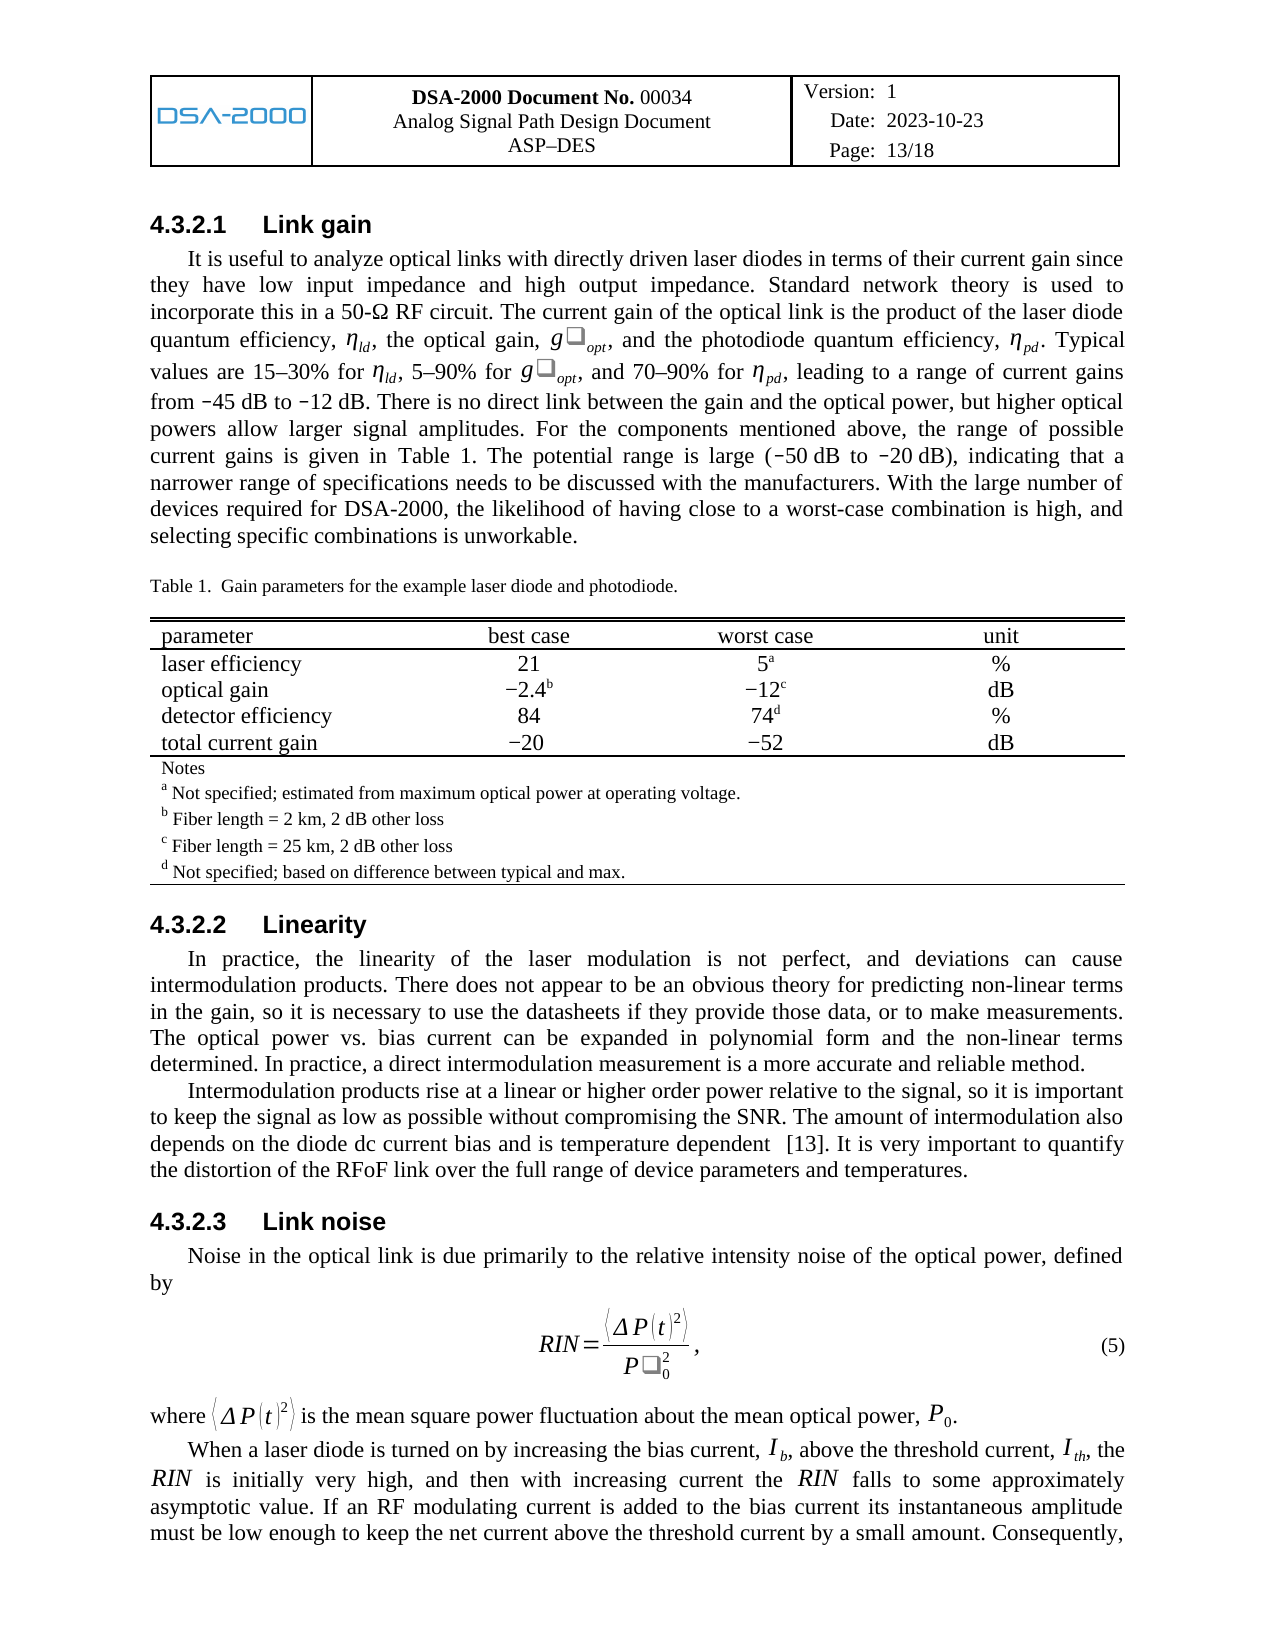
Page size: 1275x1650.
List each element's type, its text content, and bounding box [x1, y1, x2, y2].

table_cell detector efficiency [150, 702, 404, 729]
table_cell 5a [654, 650, 877, 676]
table_header unit [877, 622, 1125, 648]
table_header best case [404, 622, 654, 648]
table_cell −20 [404, 729, 654, 755]
text Intermodulation products rise at a linear or higher order power relative to the signal, so it is important to keep the signal as low as possible without compromising the SNR. The amount of intermodulation also depends on the diode dc current bias and is temperature dependent [13]. It is very important to quantify the distortion of the RFoF link over the full range of device parameters and temperatures. [150, 1077, 1125, 1182]
subtitle Link noise [150, 1207, 1125, 1236]
table_header worst case [654, 622, 877, 648]
table_cell 74d [654, 702, 877, 729]
subtitle Link gain [150, 210, 1125, 239]
table_header parameter [150, 622, 404, 648]
table_cell −12c [654, 676, 877, 702]
text where is the mean square power fluctuation about the mean optical power, . [150, 1397, 1125, 1434]
table_cell Notes a Not specified; estimated from maximum optical power at operating voltage. b Fiber length = 2 km, 2 dB other loss c Fiber length = 25 km, 2 dB other loss d Not specified; based on difference between typical and max. [150, 757, 1125, 883]
table_cell 21 [404, 650, 654, 676]
subtitle Linearity [150, 910, 1125, 939]
text Table 1. Gain parameters for the example laser diode and photodiode. [150, 574, 1125, 596]
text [150, 1434, 1125, 1545]
picture [154, 105, 309, 127]
table_cell % [877, 702, 1125, 729]
table_cell laser efficiency [150, 650, 404, 676]
text Noise in the optical link is due primarily to the relative intensity noise of the optical power, defined by [150, 1242, 1125, 1295]
table_cell −52 [654, 729, 877, 755]
table_cell % [877, 650, 1125, 676]
table_cell dB [877, 729, 1125, 755]
text It is useful to analyze optical links with directly driven laser diodes in terms of their current gain since they have low input impedance and high output impedance. Standard network theory is used to incorporate this in a 50-Ω RF circuit. The current gain of the optical link is the product of the laser diode quantum efficiency, , the optical gain, , and the photodiode quantum efficiency, . Typical values are 15–30% for , 5–90% for , and 70–90% for , leading to a range of current gains from −45 dB to −12 dB. There is no direct link between the gain and the optical power, but higher optical powers allow larger signal amplitudes. For the components mentioned above, the range of possible current gains is given in Table 1. The potential range is large (−50 dB to −20 dB), indicating that a narrower range of specifications needs to be discussed with the manufacturers. With the large number of devices required for DSA-2000, the likelihood of having close to a worst-case combination is high, and selecting specific combinations is unworkable. [150, 245, 1125, 548]
text In practice, the linearity of the laser modulation is not perfect, and deviations can cause intermodulation products. There does not appear to be an obvious theory for predicting non-linear terms in the gain, so it is necessary to use the datasheets if they provide those data, or to make measurements. The optical power vs. bias current can be expanded in polynomial form and the non-linear terms determined. In practice, a direct intermodulation measurement is a more accurate and reliable method. [150, 945, 1125, 1077]
table_cell −2.4b [404, 676, 654, 702]
table_cell total current gain [150, 729, 404, 755]
table_cell optical gain [150, 676, 404, 702]
table_cell dB [877, 676, 1125, 702]
table_header [150, 1295, 1087, 1397]
table_header (5) [1088, 1295, 1125, 1397]
table_cell 84 [404, 702, 654, 729]
